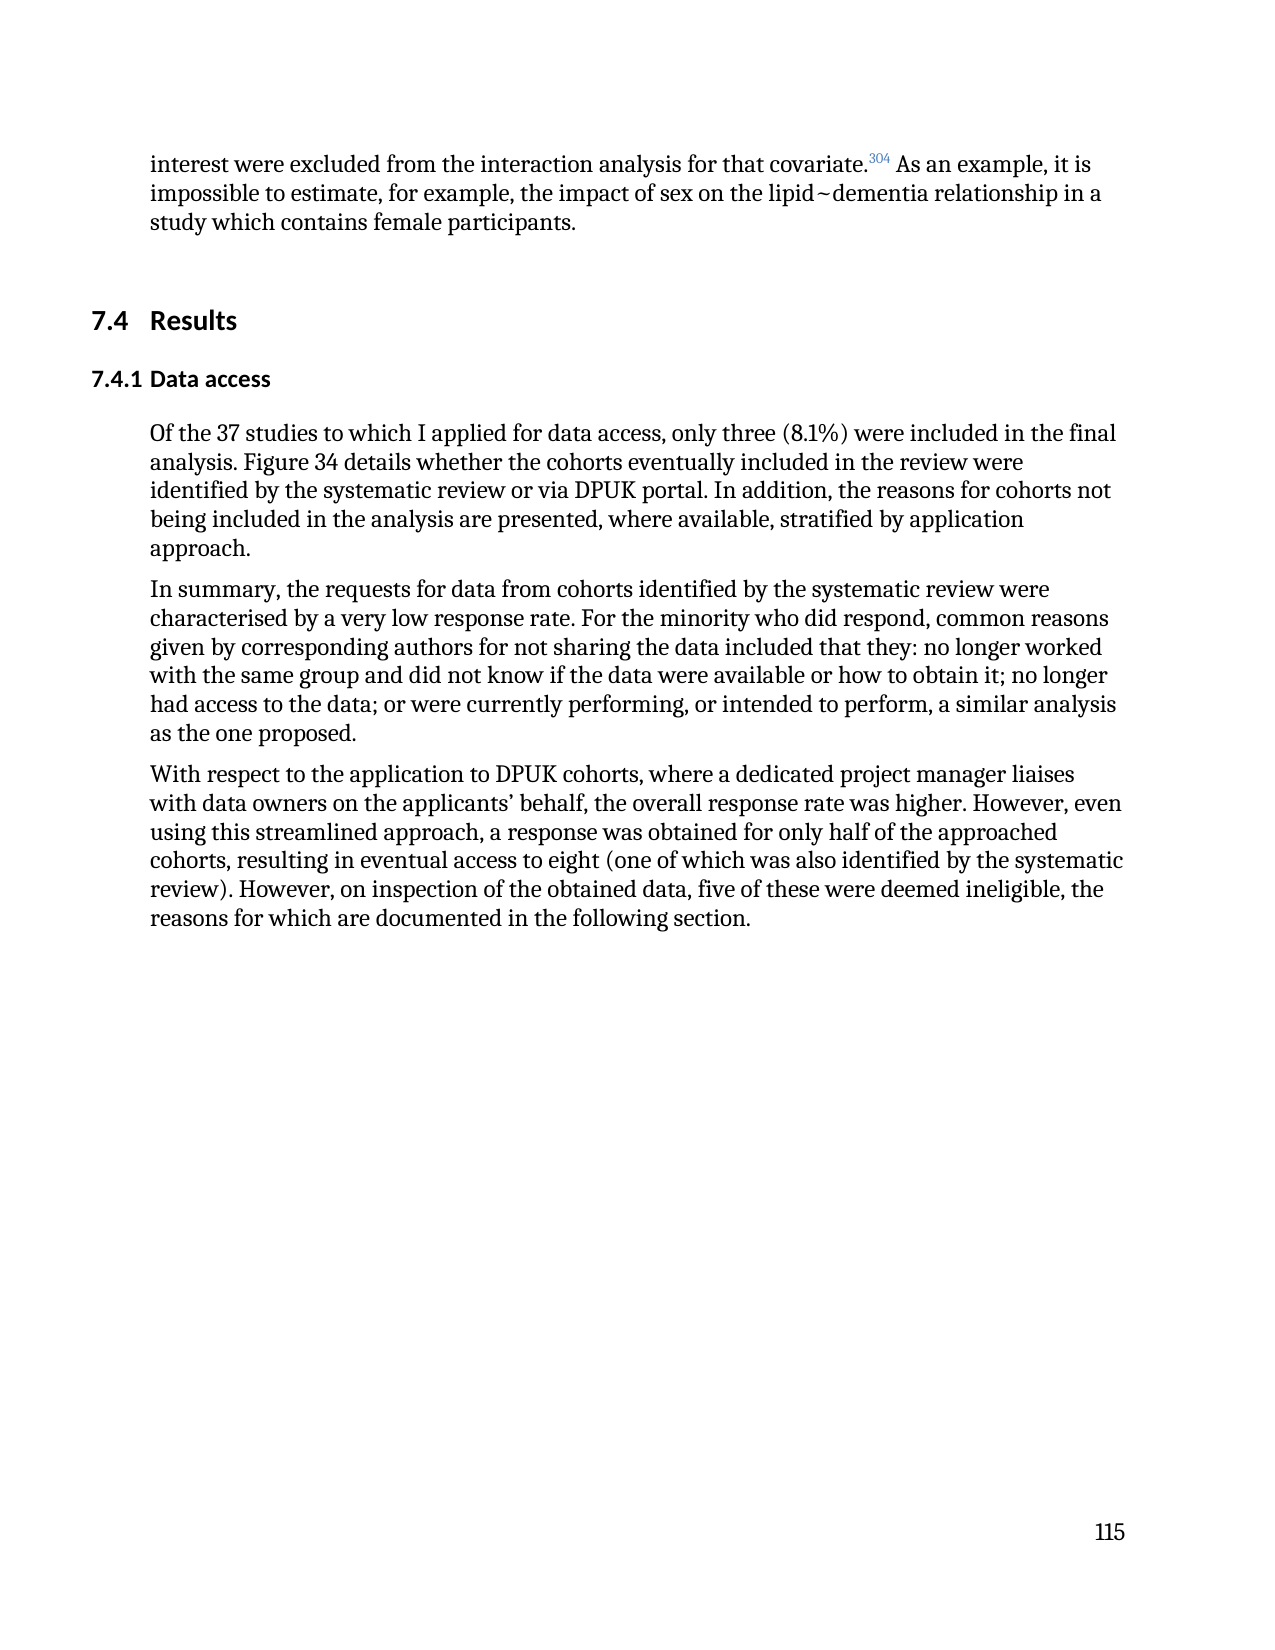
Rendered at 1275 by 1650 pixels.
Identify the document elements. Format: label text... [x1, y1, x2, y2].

text In summary, the requests for data from cohorts identified by the systematic review were characterised by a very low response rate. For the minority who did respond, common reasons given by corresponding authors for not sharing the data included that they: no longer worked with the same group and did not know if the data were available or how to obtain it; no longer had access to the data; or were currently performing, or intended to perform, a similar analysis as the one proposed. [150, 575, 1125, 747]
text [150, 150, 1125, 236]
text Of the 37 studies to which I applied for data access, only three (8.1%) were included in the final analysis. Figure 34 details whether the cohorts eventually included in the review were identified by the systematic review or via DPUK portal. In addition, the reasons for cohorts not being included in the analysis are presented, where available, stratified by application approach. [150, 419, 1125, 562]
text With respect to the application to DPUK cohorts, where a dedicated project manager liaises with data owners on the applicants’ behalf, the overall response rate was higher. However, even using this streamlined approach, a response was obtained for only half of the approached cohorts, resulting in eventual access to eight (one of which was also identified by the systematic review). However, on inspection of the obtained data, five of these were deemed ineligible, the reasons for which are documented in the following section. [150, 760, 1125, 932]
subtitle Data access [91, 363, 1125, 394]
subtitle Results [91, 302, 1125, 338]
